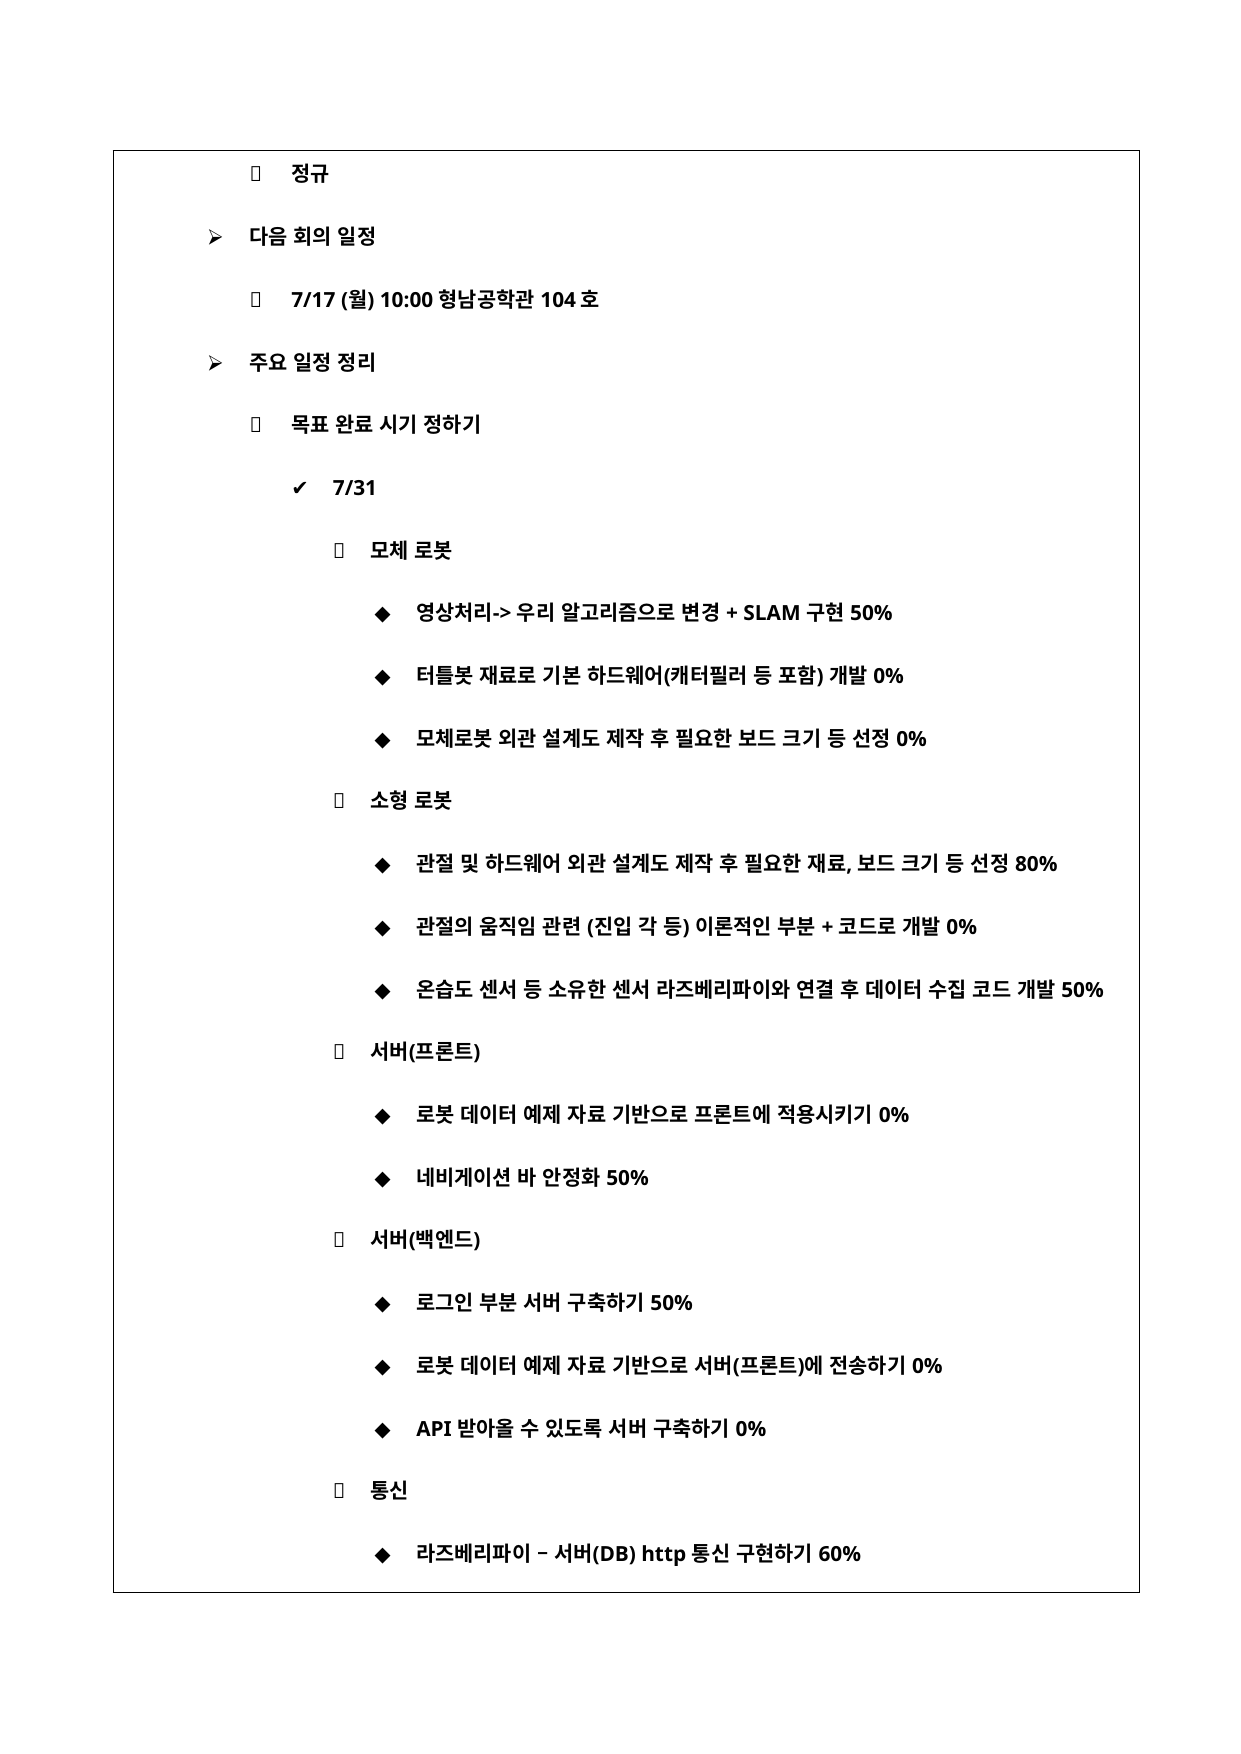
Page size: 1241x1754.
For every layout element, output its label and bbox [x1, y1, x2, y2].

table_cell [114, 151, 1139, 1592]
